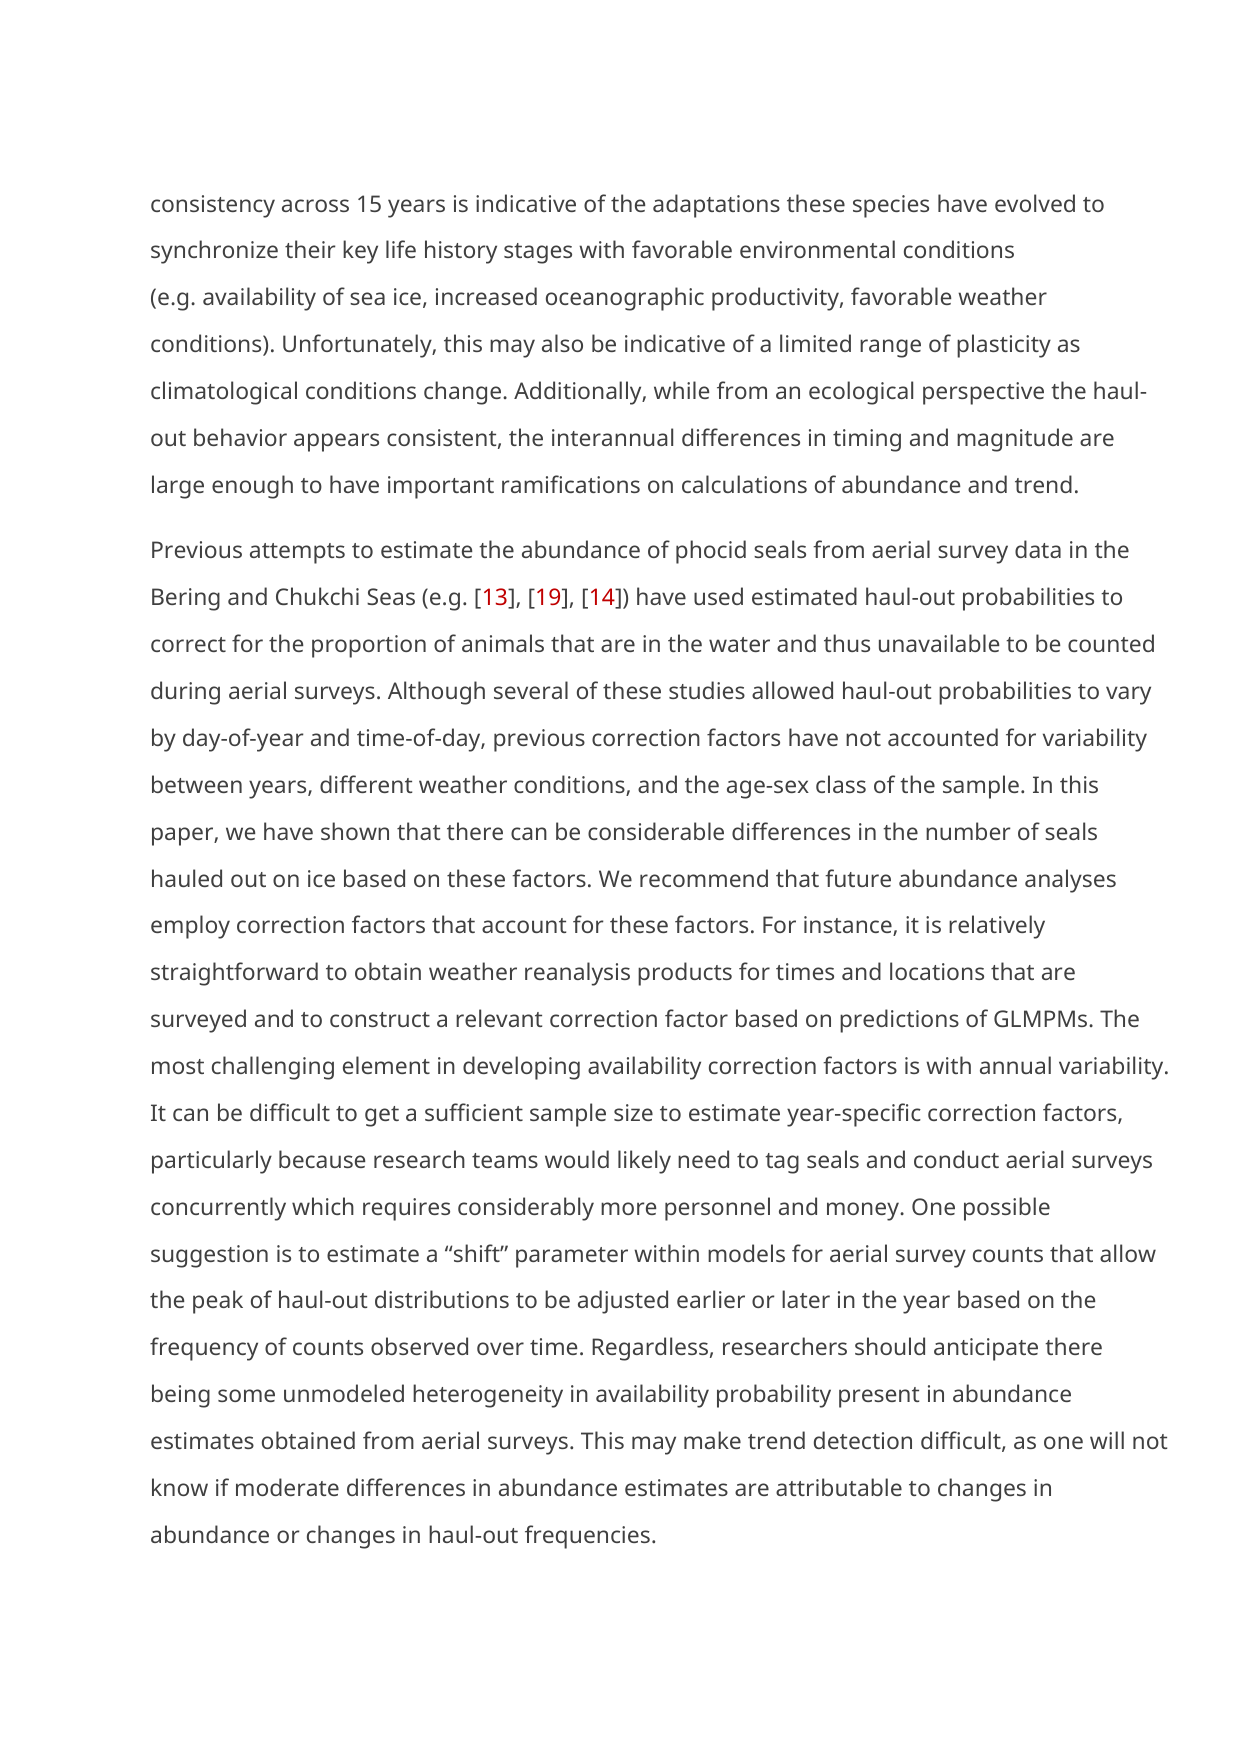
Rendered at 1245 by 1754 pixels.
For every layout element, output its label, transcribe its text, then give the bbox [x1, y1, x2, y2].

text Previous attempts to estimate the abundance of phocid seals from aerial survey data in the Bering and Chukchi Seas (e.g. [13], [19], [14]) have used estimated haul-out probabilities to correct for the proportion of animals that are in the water and thus unavailable to be counted during aerial surveys. Although several of these studies allowed haul-out probabilities to vary by day-of-year and time-of-day, previous correction factors have not accounted for variability between years, different weather conditions, and the age-sex class of the sample. In this paper, we have shown that there can be considerable differences in the number of seals hauled out on ice based on these factors. We recommend that future abundance analyses employ correction factors that account for these factors. For instance, it is relatively straightforward to obtain weather reanalysis products for times and locations that are surveyed and to construct a relevant correction factor based on predictions of GLMPMs. The most challenging element in developing availability correction factors is with annual variability. It can be difficult to get a sufficient sample size to estimate year-specific correction factors, particularly because research teams would likely need to tag seals and conduct aerial surveys concurrently which requires considerably more personnel and money. One possible suggestion is to estimate a “shift” parameter within models for aerial survey counts that allow the peak of haul-out distributions to be adjusted earlier or later in the year based on the frequency of counts observed over time. Regardless, researchers should anticipate there being some unmodeled heterogeneity in availability probability present in abundance estimates obtained from aerial surveys. This may make trend detection difficult, as one will not know if moderate differences in abundance estimates are attributable to changes in abundance or changes in haul-out frequencies. [150, 534, 1170, 1550]
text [150, 187, 1170, 500]
